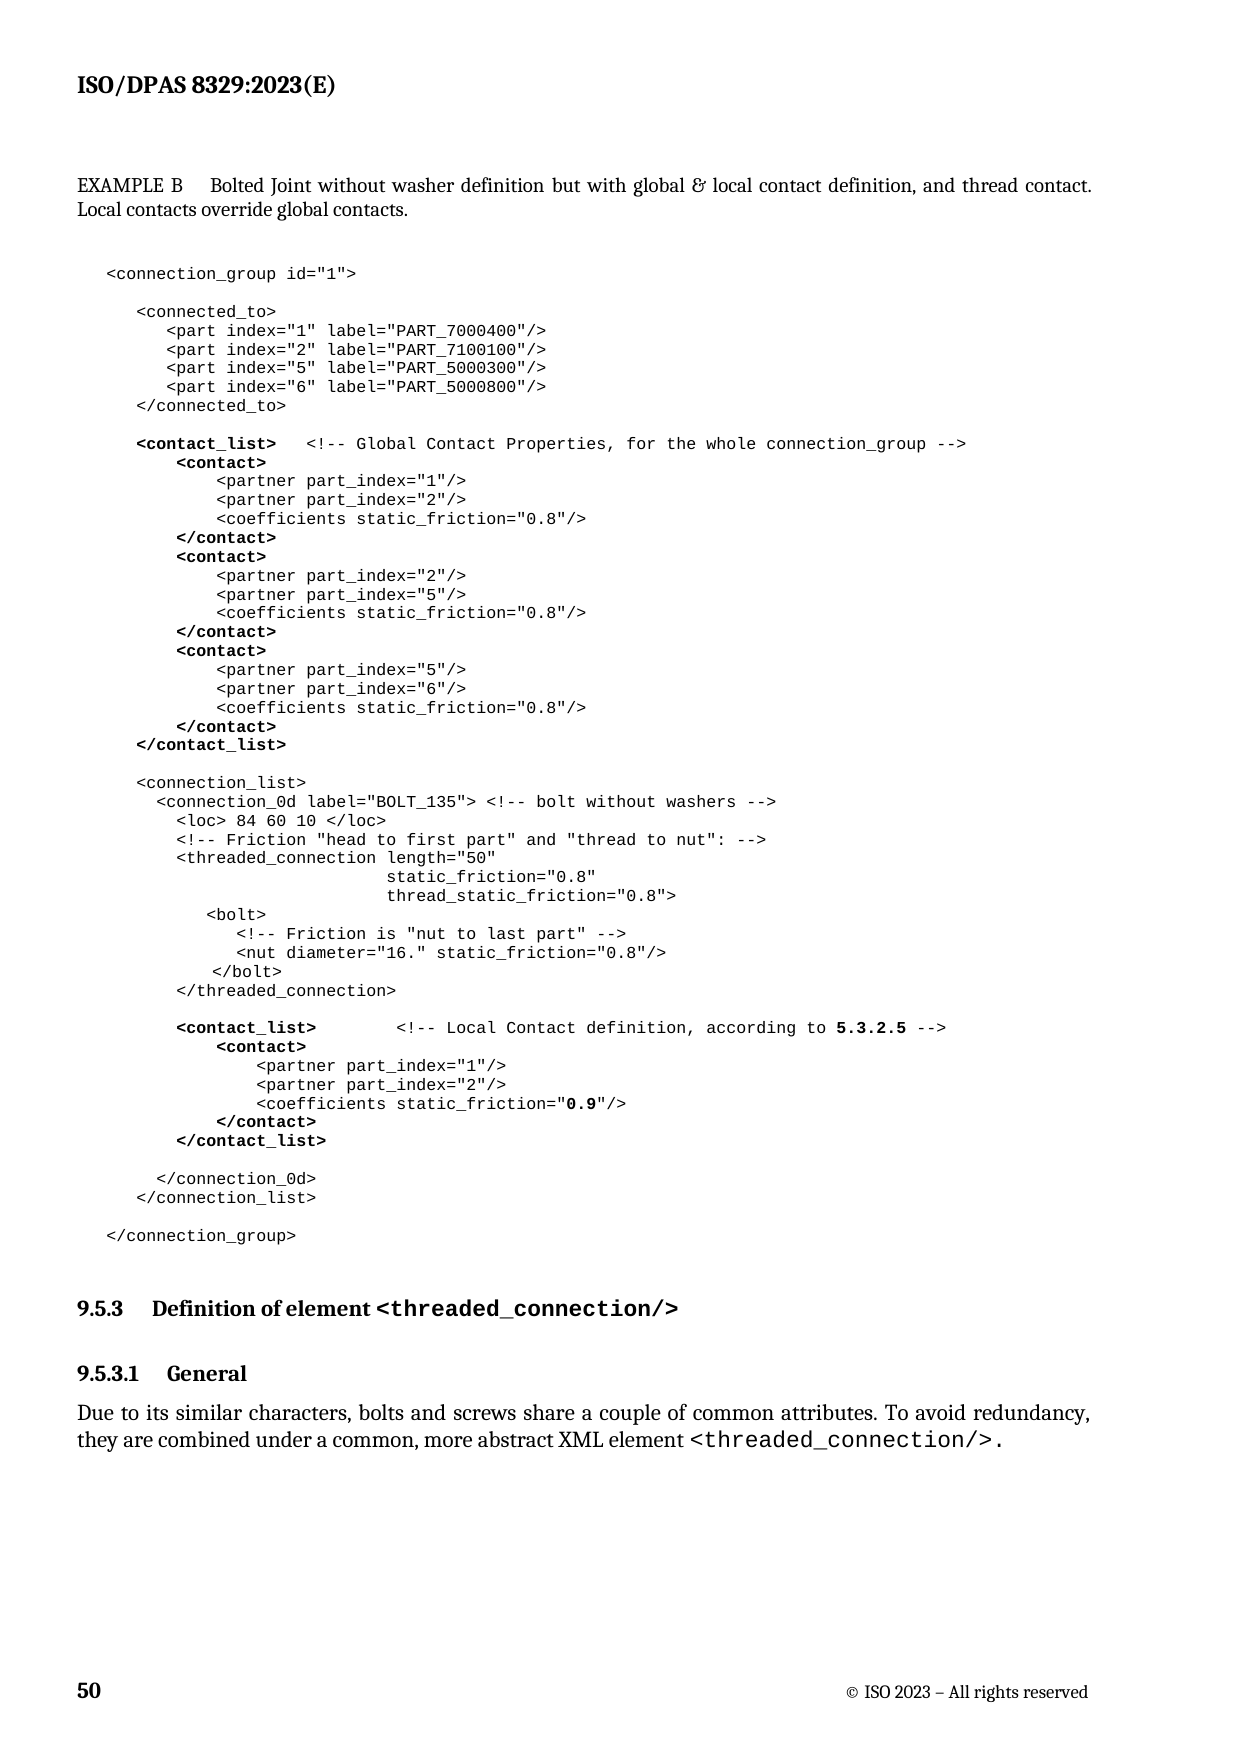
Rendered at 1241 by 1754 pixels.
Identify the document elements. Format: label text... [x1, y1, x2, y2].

text <part index="1" label="PART_7000400"/> [94, 322, 1075, 341]
text <loc> 84 60 10 </loc> [94, 812, 1075, 831]
text <part index="6" label="PART_5000800"/> [94, 379, 1075, 398]
text </contact> [94, 1114, 1075, 1133]
text <partner part_index="5"/> [94, 662, 1075, 680]
text <connection_0d label="BOLT_135"> <!-- bolt without washers --> [94, 793, 1075, 812]
text <contact> [94, 1039, 1075, 1057]
text <partner part_index="1"/> [94, 1057, 1075, 1076]
text <contact> [94, 643, 1075, 662]
text <part index="5" label="PART_5000300"/> [94, 360, 1075, 379]
text <coefficients static_friction="0.8"/> [94, 605, 1075, 624]
text <!-- Friction "head to first part" and "thread to nut": --> [94, 831, 1075, 850]
text </contact> [94, 624, 1075, 643]
text </bolt> [94, 963, 1075, 982]
text Due to its similar characters, bolts and screws share a couple of common attributes. To avoid redundancy, they are combined under a common, more abstract XML element <threaded_connection/>. [77, 1400, 1092, 1454]
text <contact_list> <!-- Local Contact definition, according to 5.3.2.5 --> [94, 1020, 1075, 1039]
text </threaded_connection> [94, 982, 1075, 1001]
text </contact> [94, 529, 1075, 548]
text <bolt> [94, 907, 1075, 926]
text <threaded_connection length="50" [94, 850, 1075, 869]
text <partner part_index="2"/> [94, 492, 1075, 511]
text <partner part_index="2"/> [94, 1076, 1075, 1095]
text </connected_to> [94, 398, 1075, 416]
text <nut diameter="16." static_friction="0.8"/> [94, 944, 1075, 963]
text <contact_list> <!-- Global Contact Properties, for the whole connection_group --> [94, 435, 1075, 454]
text <coefficients static_friction="0.8"/> [94, 511, 1075, 529]
text <part index="2" label="PART_7100100"/> [94, 341, 1075, 360]
text thread_static_friction="0.8"> [94, 888, 1075, 907]
text <!-- Friction is "nut to last part" --> [94, 926, 1075, 944]
text EXAMPLE B Bolted Joint without washer definition but with global & local contact definition, and thread contact. Local contacts override global contacts. [77, 174, 1092, 222]
text </connection_list> [94, 1189, 1075, 1208]
subtitle General [77, 1361, 1092, 1387]
text <coefficients static_friction="0.9"/> [94, 1095, 1075, 1114]
text <connection_group id="1"> [94, 266, 1075, 284]
text </contact_list> [94, 1133, 1075, 1152]
text <connection_list> [94, 775, 1075, 793]
text <partner part_index="2"/> [94, 567, 1075, 586]
text </contact> [94, 718, 1075, 737]
text static_friction="0.8" [94, 869, 1075, 888]
text <partner part_index="5"/> [94, 586, 1075, 605]
text </connection_0d> [94, 1171, 1075, 1189]
text <connected_to> [94, 303, 1075, 322]
text </contact_list> [94, 737, 1075, 756]
text <contact> [94, 548, 1075, 567]
text <partner part_index="6"/> [94, 680, 1075, 699]
text </connection_group> [94, 1227, 1075, 1246]
text <partner part_index="1"/> [94, 473, 1075, 492]
subtitle Definition of element <threaded_connection/> [77, 1296, 1092, 1324]
text <coefficients static_friction="0.8"/> [94, 699, 1075, 718]
text <contact> [94, 454, 1075, 473]
